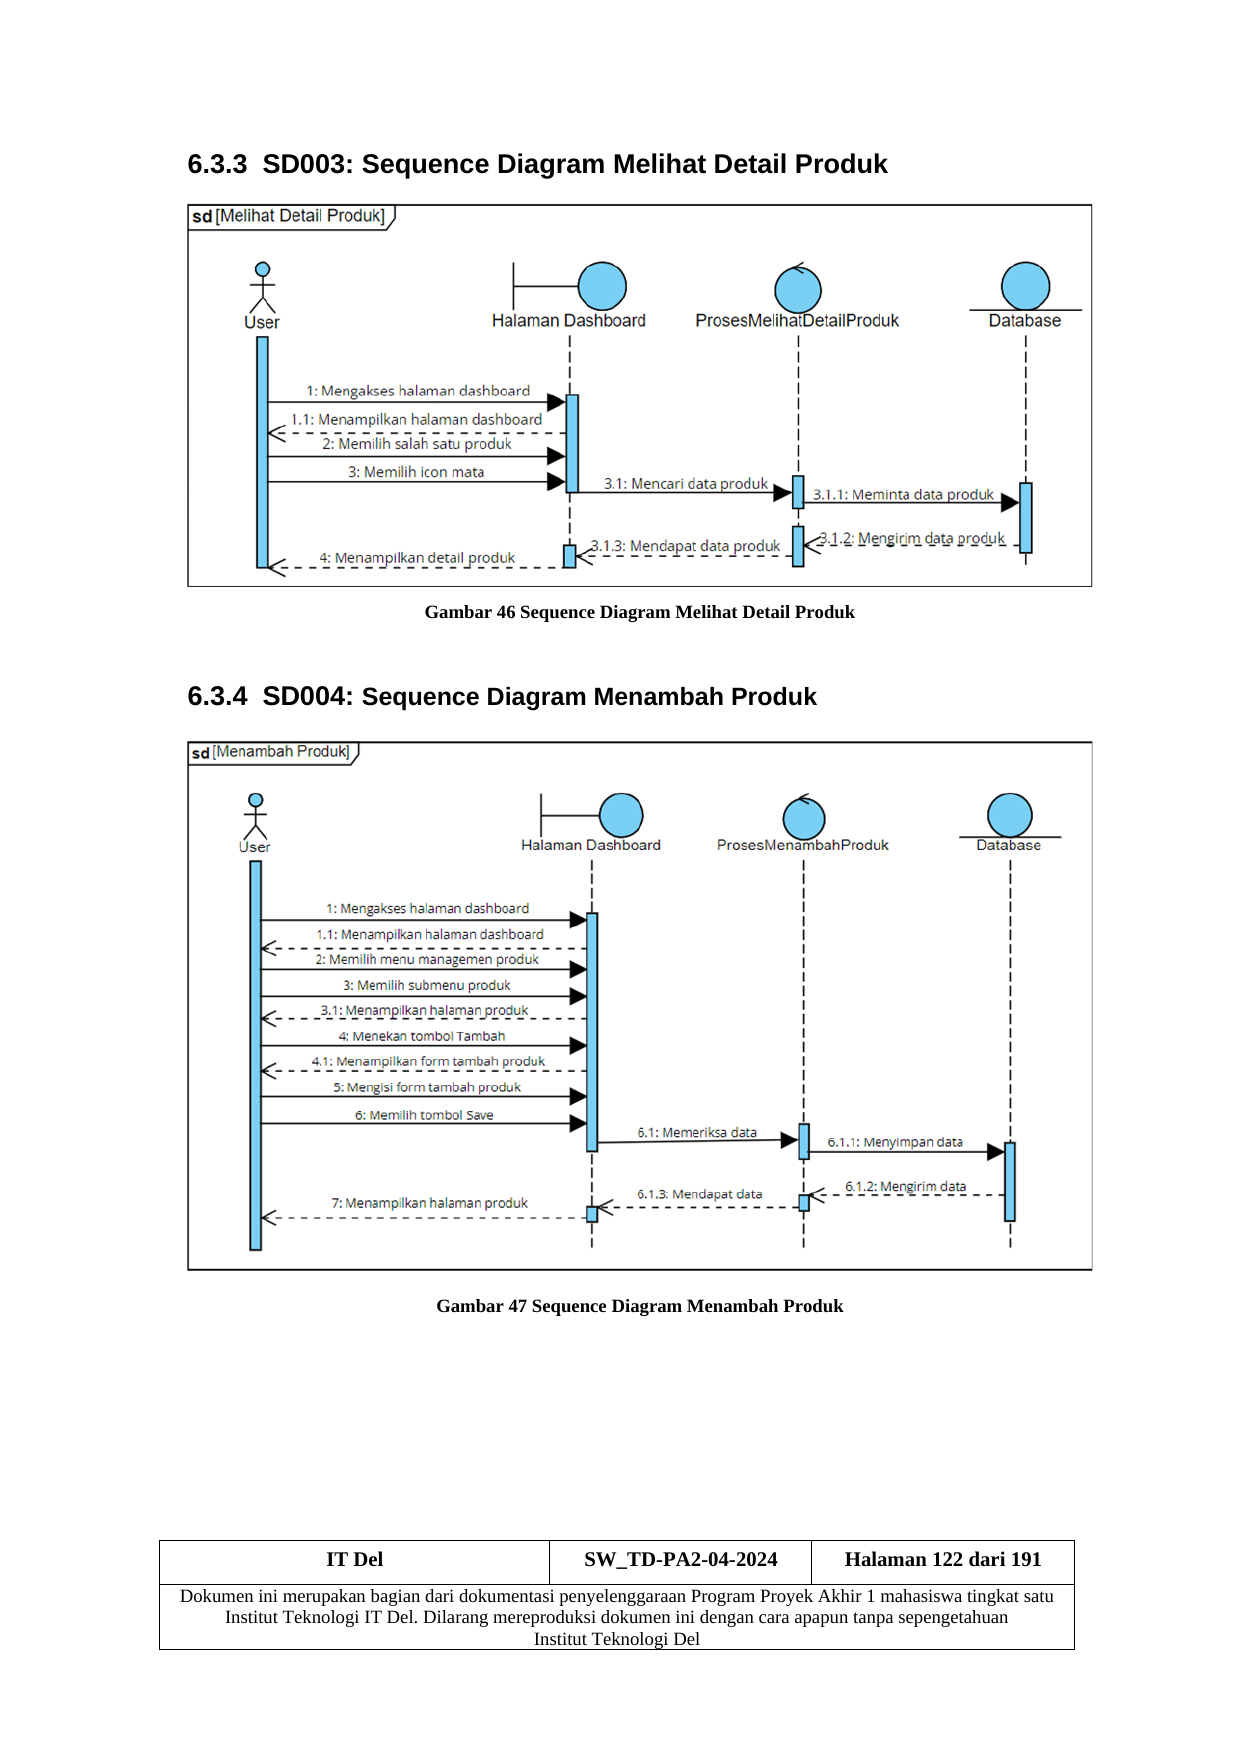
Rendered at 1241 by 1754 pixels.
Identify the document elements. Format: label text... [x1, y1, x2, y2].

subtitle 6.3.3 SD003: Sequence Diagram Melihat Detail Produk [187, 148, 1092, 179]
text Gambar 46 Sequence Diagram Melihat Detail Produk [187, 601, 1092, 622]
picture [187, 202, 1093, 587]
picture [187, 740, 1093, 1272]
subtitle 6.3.4 SD004: Sequence Diagram Menambah Produk [187, 680, 1092, 711]
text Gambar 47 Sequence Diagram Menambah Produk [187, 1294, 1092, 1316]
